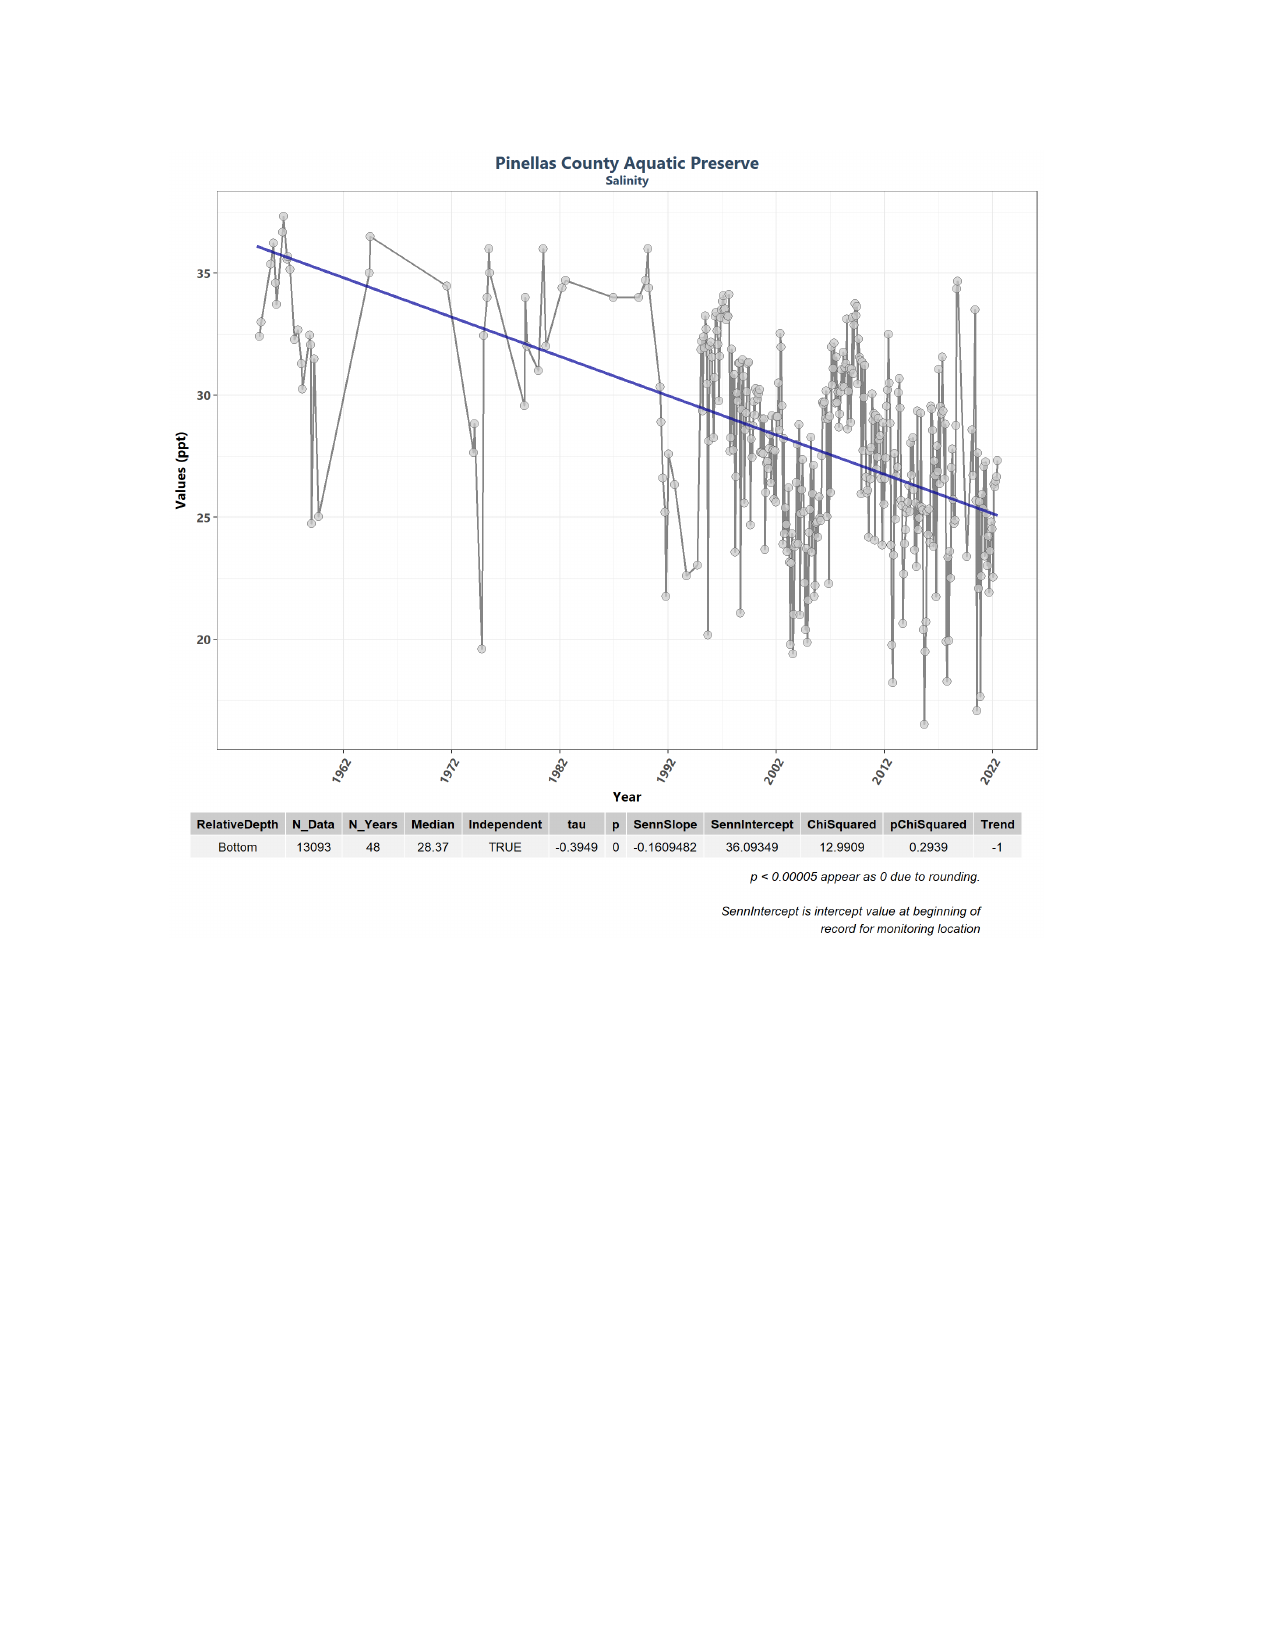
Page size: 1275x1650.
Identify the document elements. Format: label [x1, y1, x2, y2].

picture [168, 150, 1044, 938]
